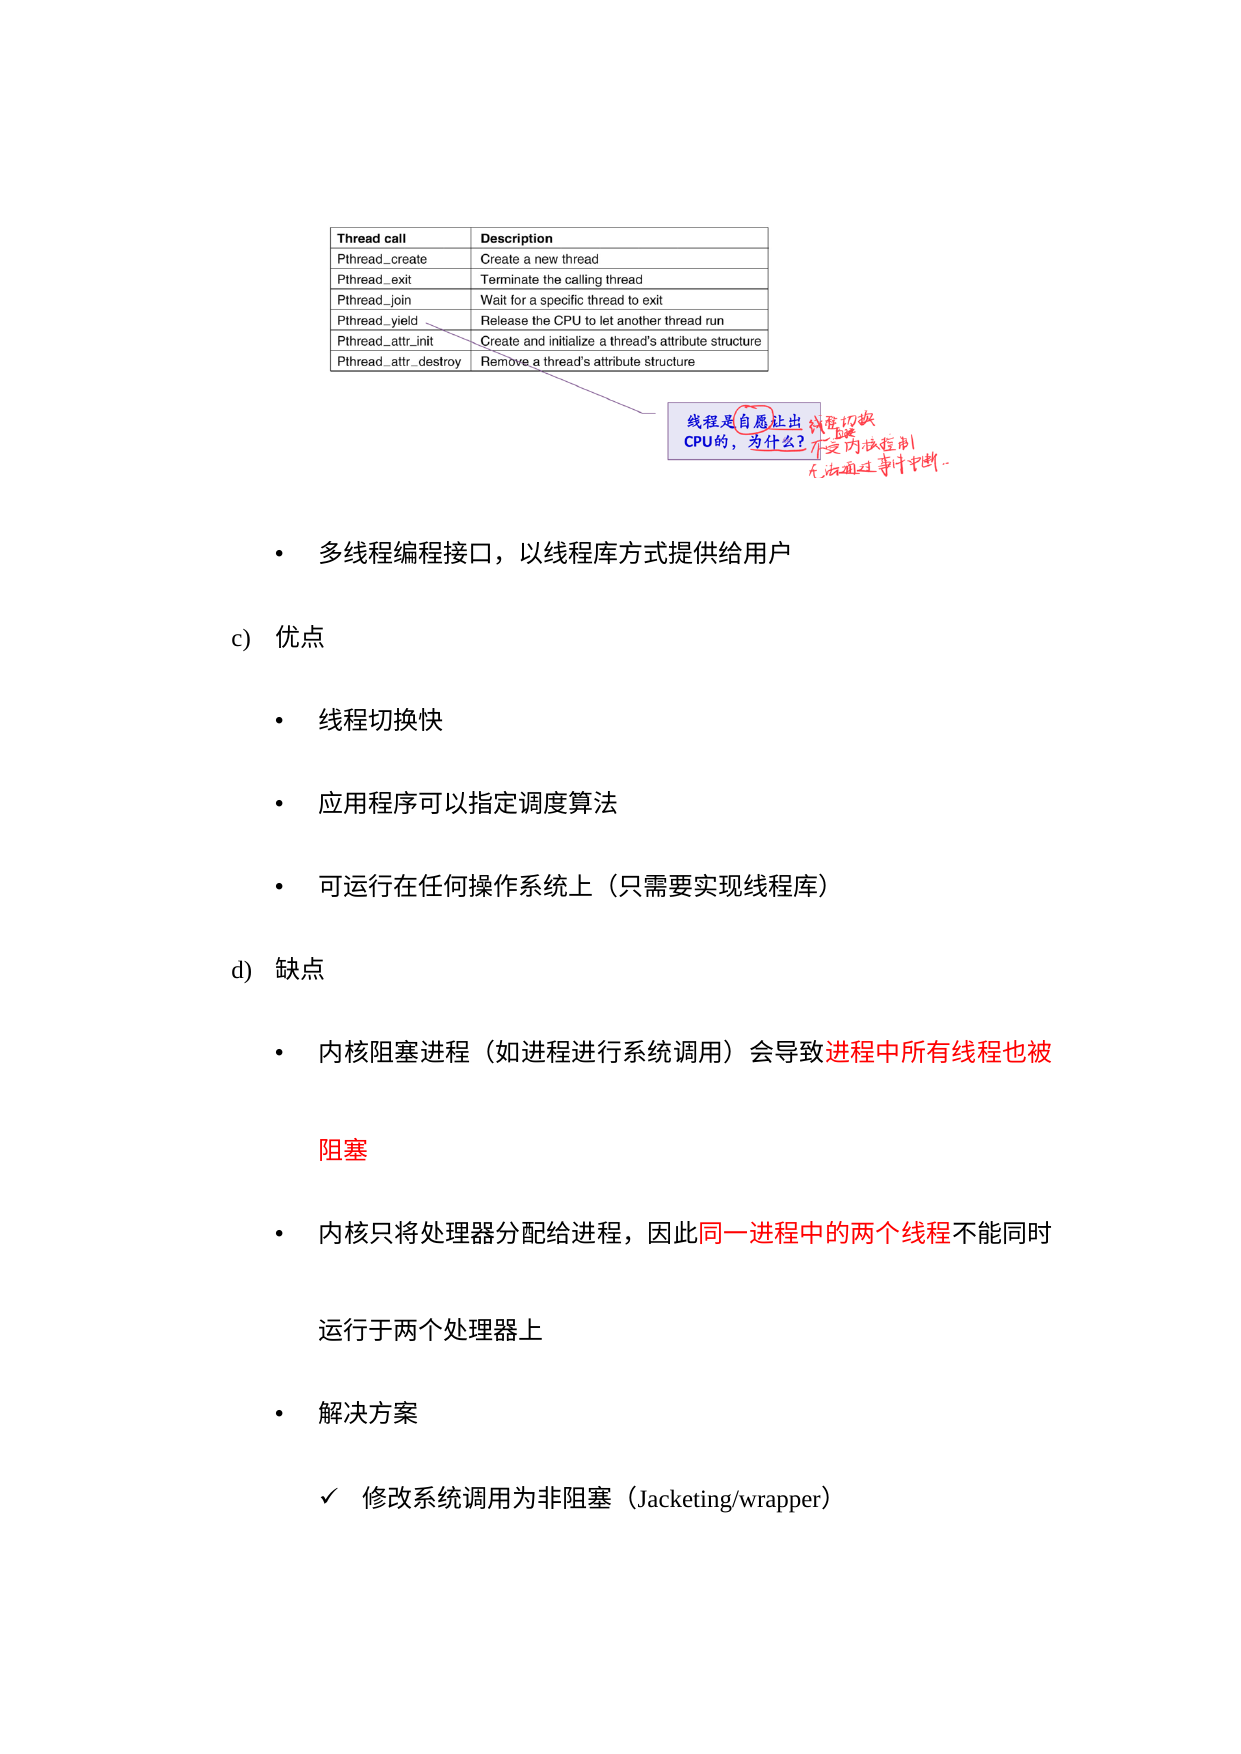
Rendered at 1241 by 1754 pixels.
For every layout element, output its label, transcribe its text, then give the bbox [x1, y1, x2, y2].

list 内核阻塞进程（如进程进行系统调用）会导致进程中所有线程也被阻塞 [275, 1018, 1053, 1181]
list 优点 [231, 603, 1053, 668]
list 解决方案 [275, 1379, 1053, 1444]
list 缺点 [231, 935, 1053, 1000]
list 可运行在任何操作系统上（只需要实现线程库） [275, 852, 1053, 917]
list 修改系统调用为非阻塞（﻿Jacketing/wrapper） [319, 1463, 1053, 1528]
picture [323, 219, 955, 478]
list 应用程序可以指定调度算法 [275, 769, 1053, 834]
list 线程切换快 [275, 686, 1053, 751]
list 内核只将处理器分配给进程，因此同一进程中的两个线程不能同时运行于两个处理器上 [275, 1199, 1053, 1361]
